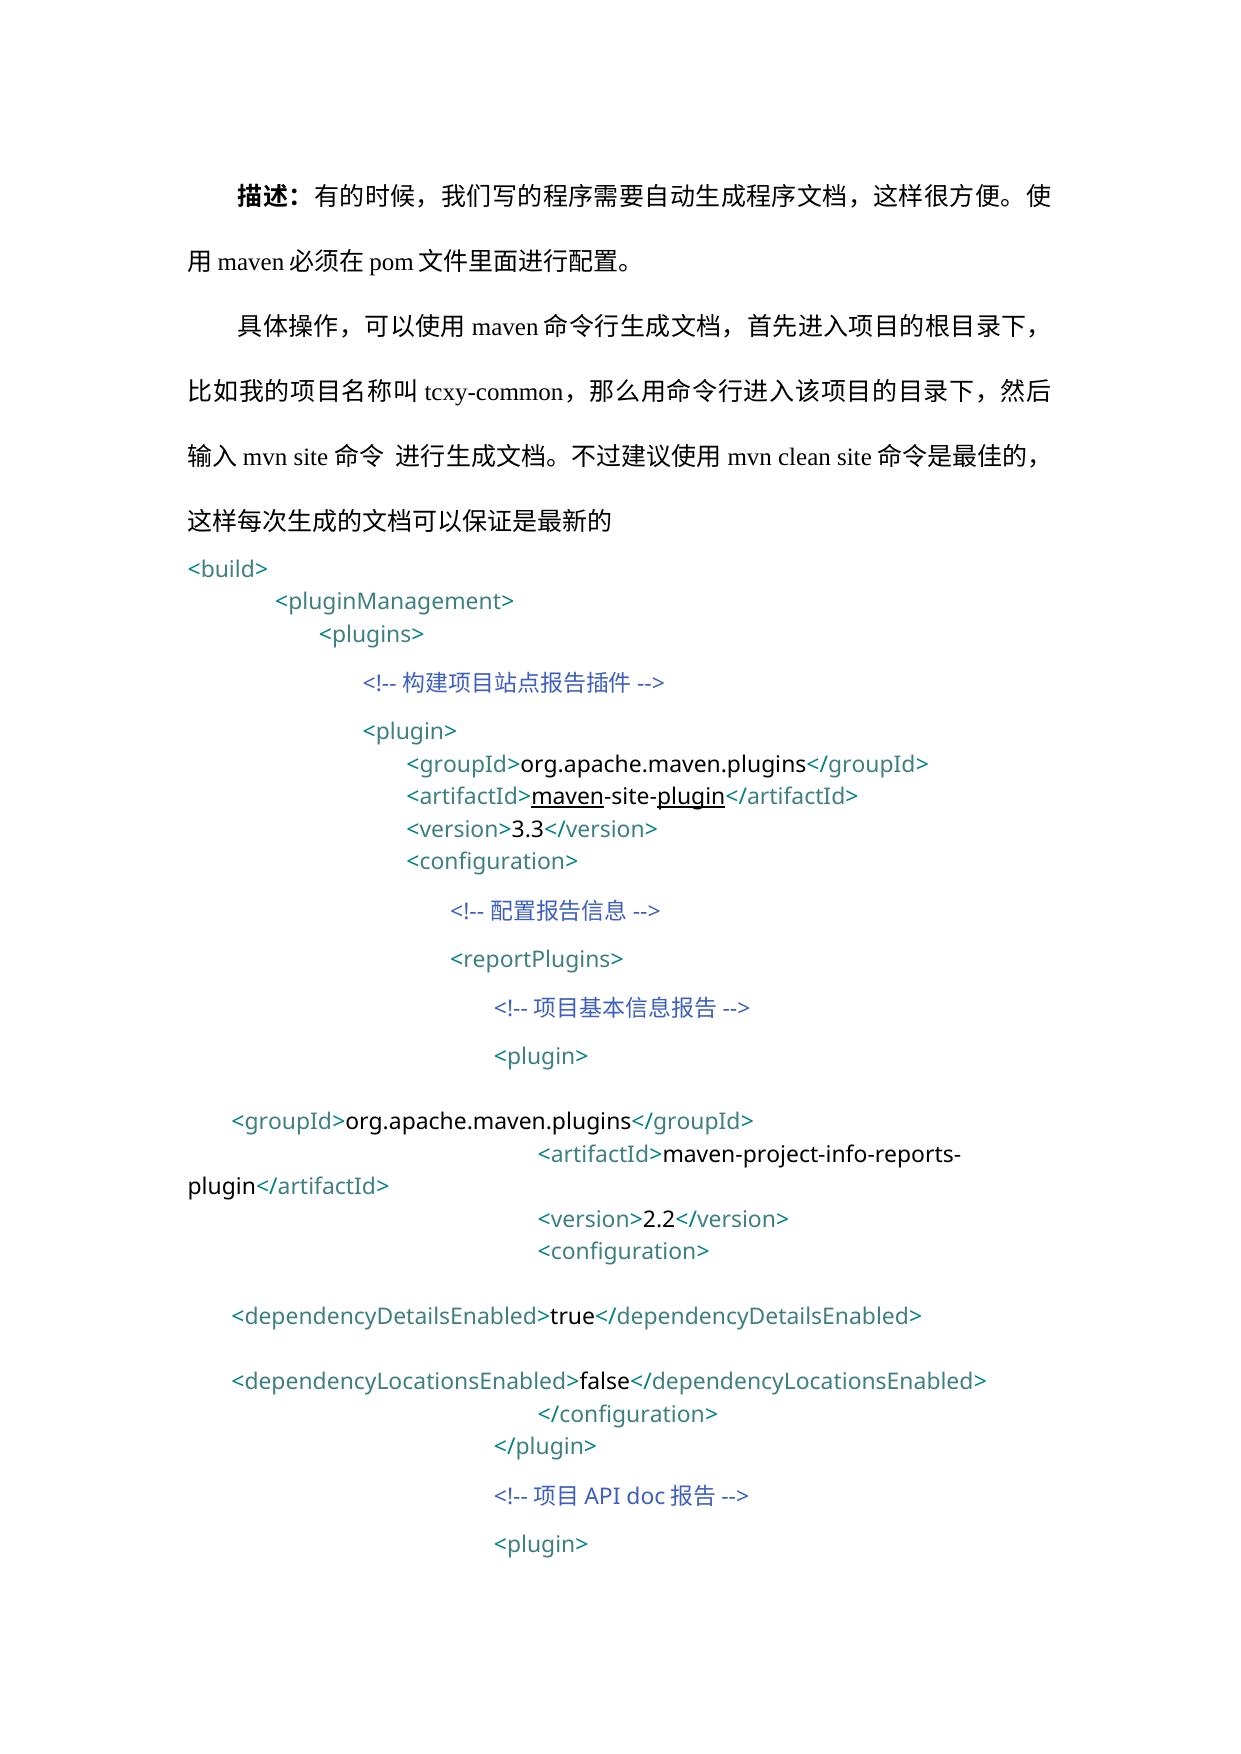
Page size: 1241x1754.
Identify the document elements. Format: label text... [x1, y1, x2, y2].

text <artifactId>maven-project-info-reports-plugin</artifactId> [187, 1137, 1053, 1202]
text <build> [187, 552, 1053, 584]
text <version>3.3</version> [187, 812, 1053, 844]
text <plugin> [187, 1039, 1053, 1072]
text </configuration> [187, 1397, 1053, 1429]
text <reportPlugins> [187, 942, 1053, 974]
text <configuration> [187, 1234, 1053, 1267]
text <plugins> [187, 617, 1053, 649]
text <!-- 项目基本信息报告 --> [187, 974, 1053, 1039]
text <groupId>org.apache.maven.plugins</groupId> [187, 747, 1053, 779]
text <!-- 配置报告信息 --> [187, 877, 1053, 942]
text 描述：有的时候，我们写的程序需要自动生成程序文档，这样很方便。使用maven必须在pom文件里面进行配置。 [187, 162, 1053, 292]
text <dependencyDetailsEnabled>true</dependencyDetailsEnabled> [187, 1267, 1053, 1332]
text <version>2.2</version> [187, 1202, 1053, 1234]
text <plugin> [187, 1527, 1053, 1559]
text <artifactId>maven-site-plugin</artifactId> [187, 779, 1053, 812]
text <dependencyLocationsEnabled>false</dependencyLocationsEnabled> [187, 1332, 1053, 1397]
text </plugin> [187, 1429, 1053, 1462]
text 具体操作，可以使用maven命令行生成文档，首先进入项目的根目录下，比如我的项目名称叫tcxy-common，那么用命令行进入该项目的目录下，然后输入mvn site 命令 进行生成文档。不过建议使用mvn clean site命令是最佳的，这样每次生成的文档可以保证是最新的 [187, 292, 1053, 552]
text <configuration> [187, 844, 1053, 877]
text <pluginManagement> [187, 584, 1053, 617]
text <!-- 项目API doc报告 --> [187, 1462, 1053, 1527]
text <plugin> [187, 714, 1053, 747]
text <groupId>org.apache.maven.plugins</groupId> [187, 1072, 1053, 1137]
text <!-- 构建项目站点报告插件 --> [187, 649, 1053, 714]
